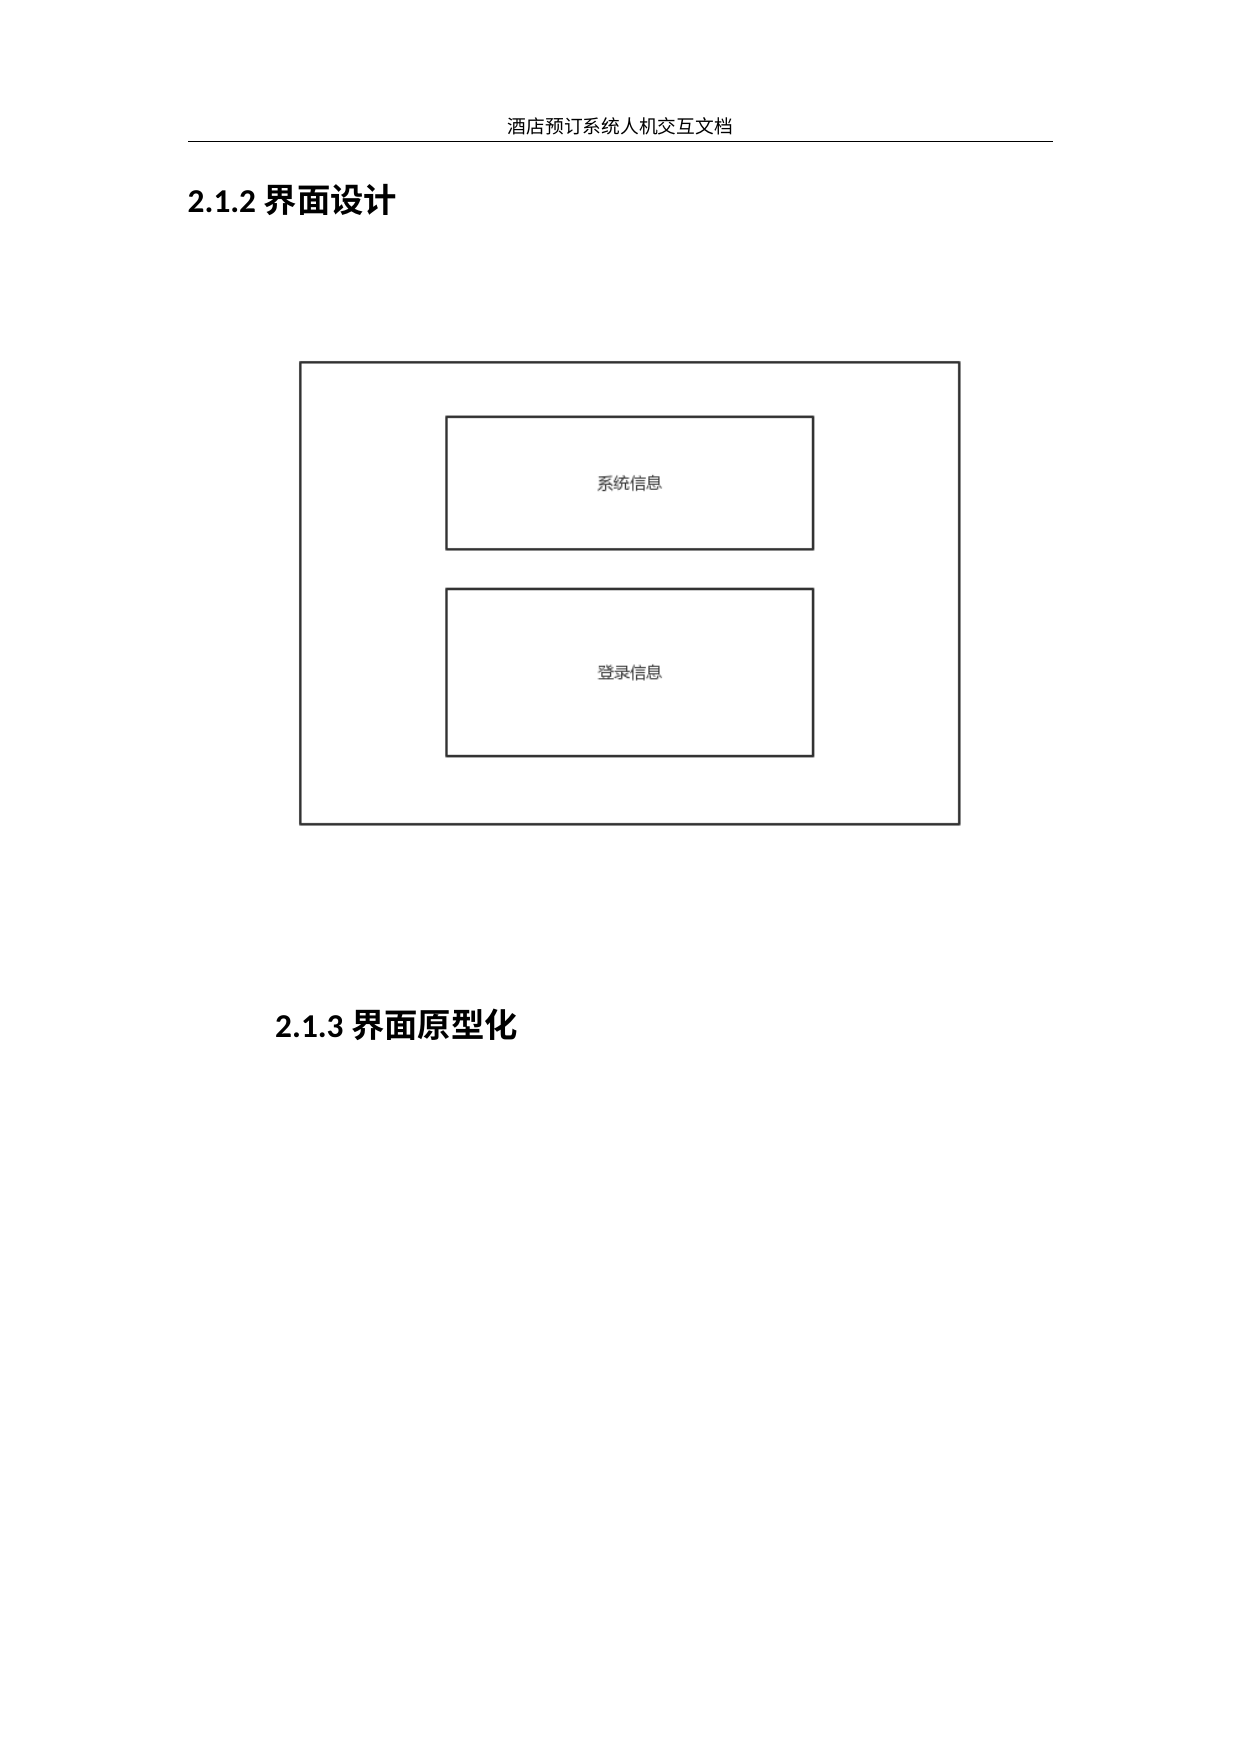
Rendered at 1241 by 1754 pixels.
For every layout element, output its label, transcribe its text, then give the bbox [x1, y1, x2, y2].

picture [241, 303, 999, 864]
subtitle 2.1.2 界面设计 [187, 164, 1053, 232]
